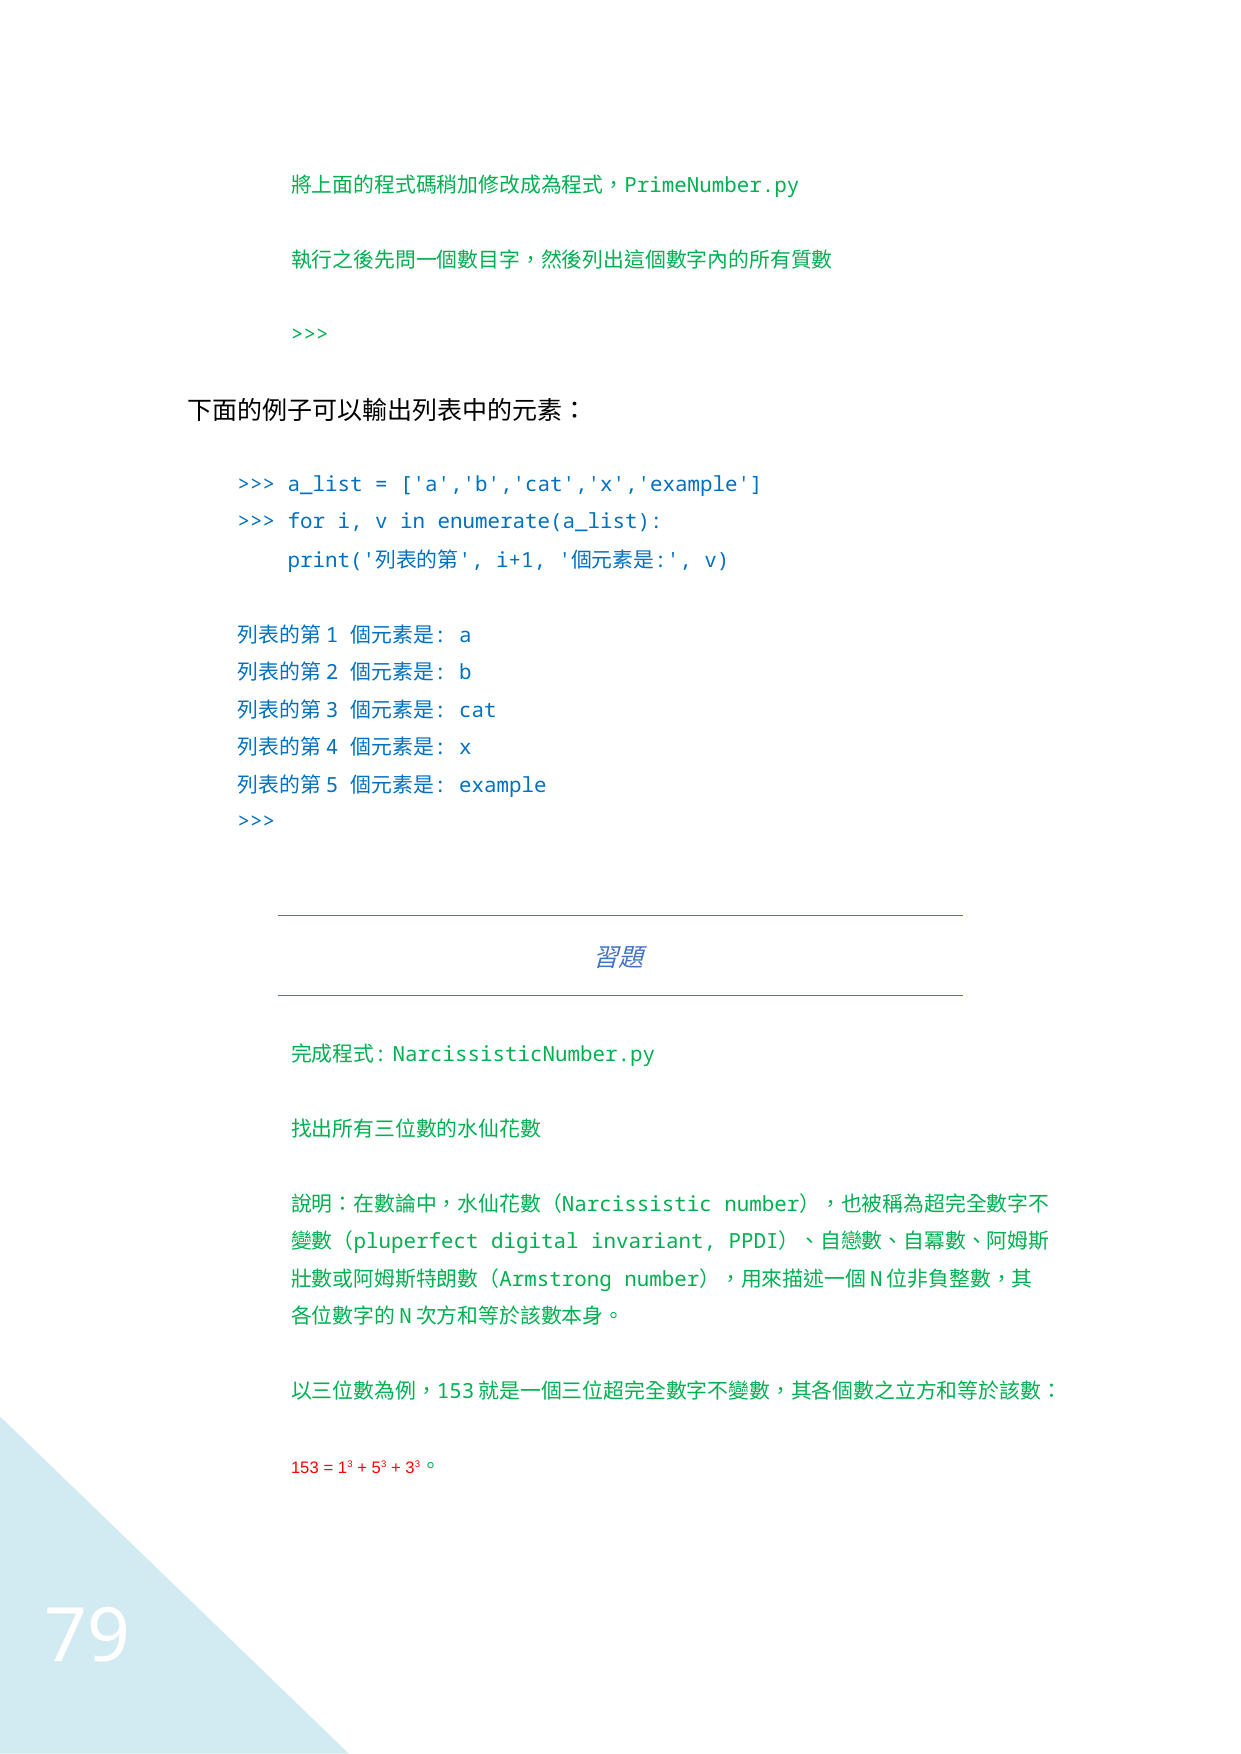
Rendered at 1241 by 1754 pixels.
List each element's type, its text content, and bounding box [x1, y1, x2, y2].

list >>> a_list = ['a','b','cat','x','example'] [237, 464, 1053, 502]
text 習題 [277, 916, 963, 996]
list 列表的第 5 個元素是: example [237, 764, 1053, 802]
list >>> [237, 802, 1053, 839]
list 列表的第 2 個元素是: b [237, 652, 1053, 689]
list 列表的第 1 個元素是: a [237, 614, 1053, 652]
list >>> for i, v in enumerate(a_list): [237, 502, 1053, 539]
list 說明：在數論中，水仙花數（Narcissistic number），也被稱為超完全數字不變數（pluperfect digital invariant, PPDI）、自戀數、自冪數、阿姆斯壯數或阿姆斯特朗數（Armstrong number），用來描述一個N位非負整數，其各位數字的N次方和等於該數本身。 [291, 1183, 1053, 1333]
list 153 = 13 + 53 + 33。 [291, 1446, 1053, 1483]
text 下面的例子可以輸出列表中的元素： [187, 389, 1053, 427]
list 列表的第 3 個元素是: cat [237, 689, 1053, 727]
list 執行之後先問一個數目字，然後列出這個數字內的所有質數 [291, 239, 1053, 277]
list 列表的第 4 個元素是: x [237, 727, 1053, 764]
list 完成程式: NarcissisticNumber.py [291, 1033, 1053, 1071]
list print('列表的第', i+1, '個元素是:', v) [237, 539, 1053, 577]
list 以三位數為例，153就是一個三位超完全數字不變數，其各個數之立方和等於該數： [291, 1371, 1053, 1408]
list 找出所有三位數的水仙花數 [291, 1108, 1053, 1146]
list 將上面的程式碼稍加修改成為程式，PrimeNumber.py [291, 164, 1053, 202]
list >>> [291, 314, 1053, 352]
